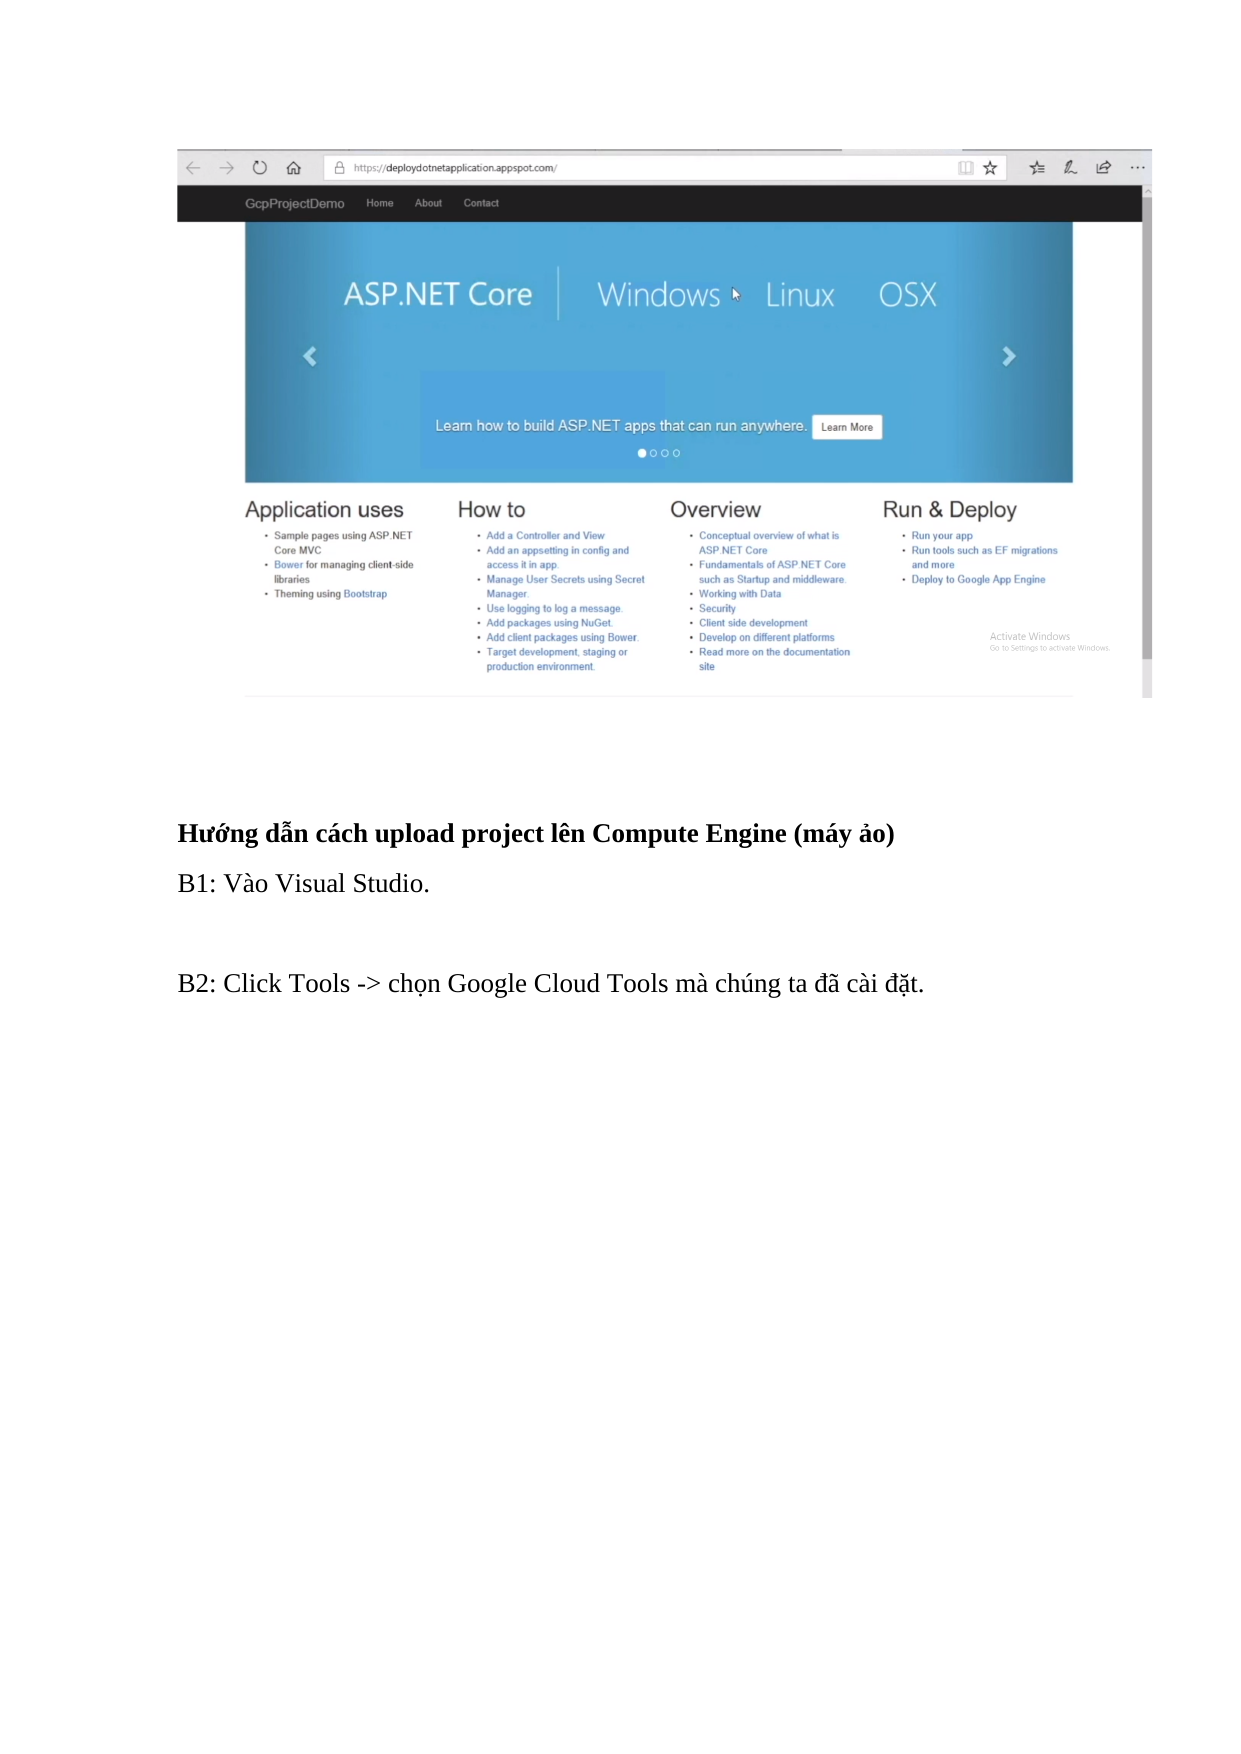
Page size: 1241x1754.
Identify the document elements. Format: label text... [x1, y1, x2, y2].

text B1: Vào Visual Studio. [177, 867, 1122, 898]
text Hướng dẫn cách upload project lên Compute Engine (máy ảo) [177, 817, 1122, 848]
text B2: Click Tools -> chọn Google Cloud Tools mà chúng ta đã cài đặt. [177, 968, 1122, 999]
picture [177, 149, 1153, 698]
